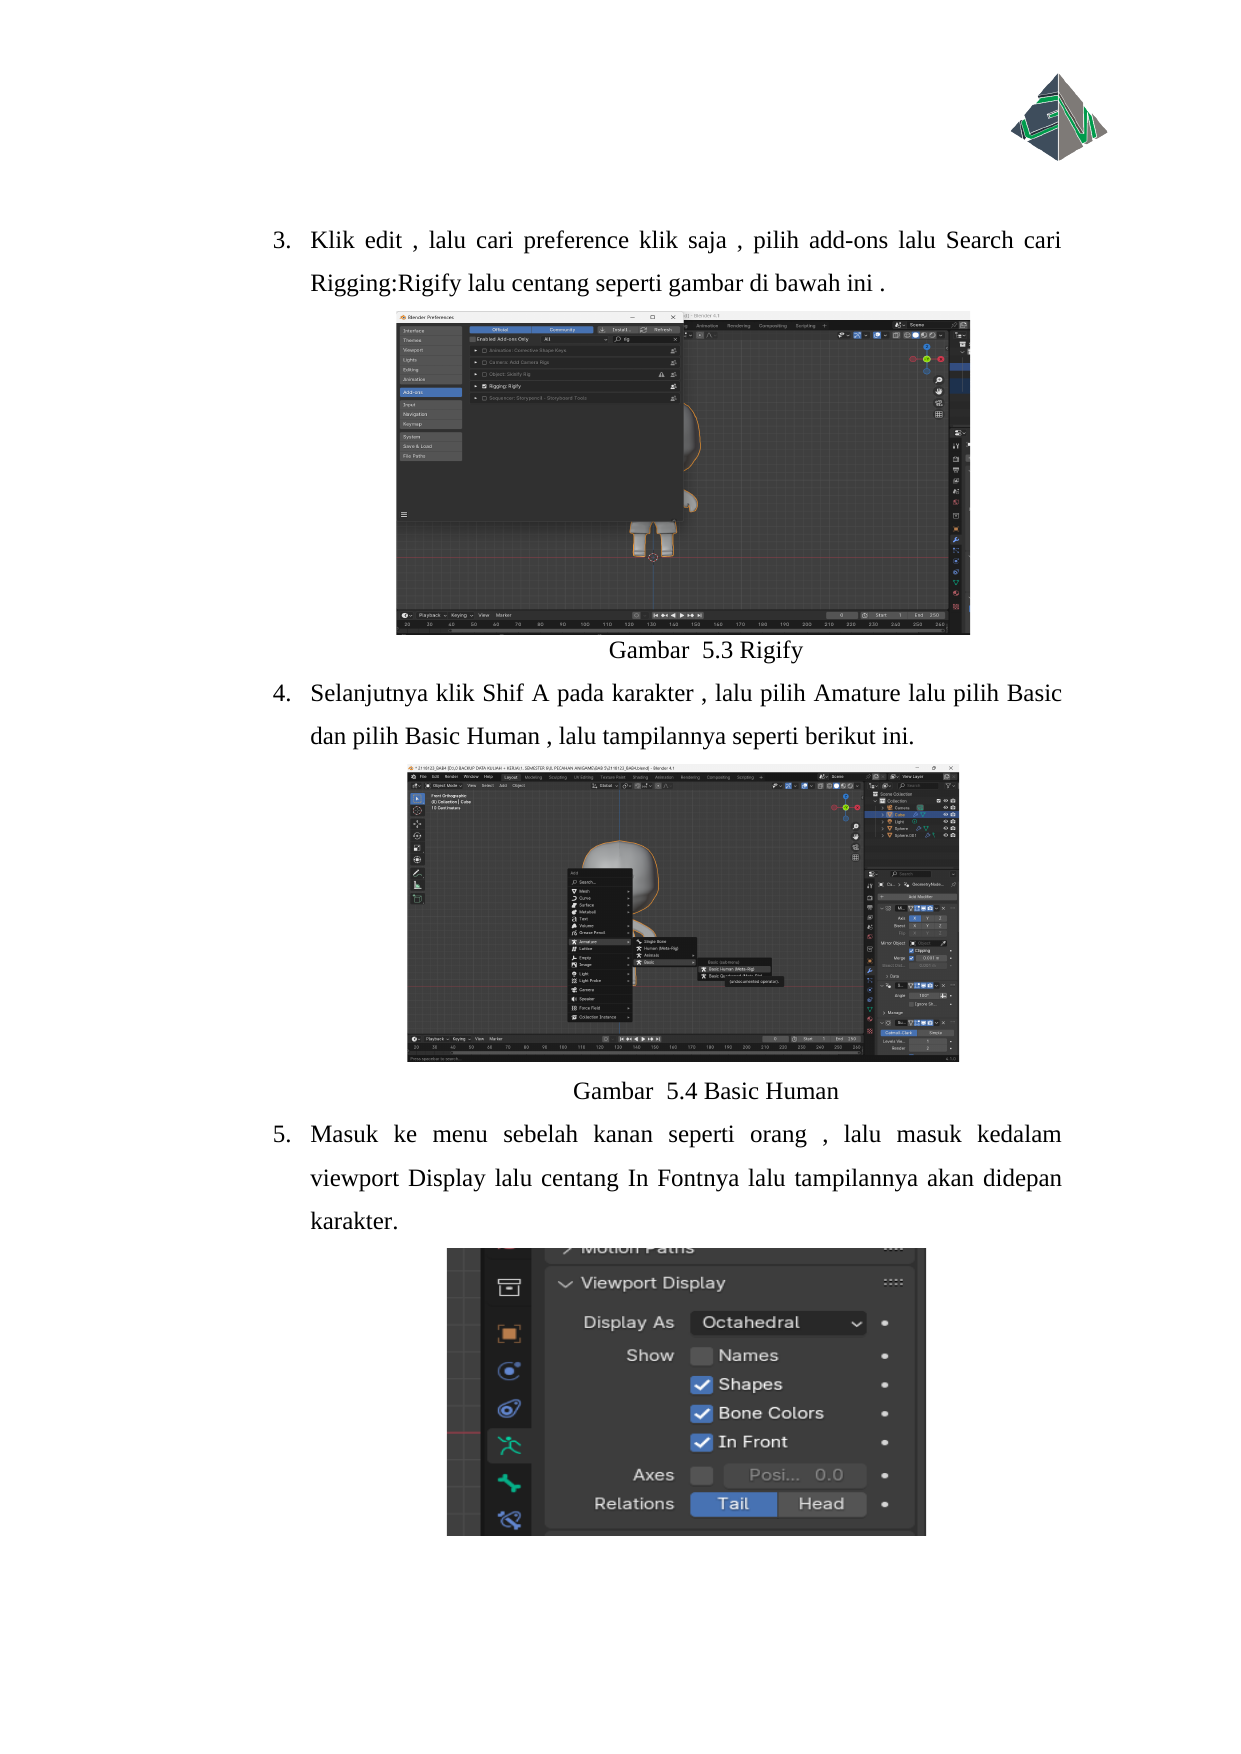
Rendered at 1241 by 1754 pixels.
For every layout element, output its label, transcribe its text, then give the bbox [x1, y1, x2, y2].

picture [396, 311, 971, 635]
subtitle 5.3 Rigify [349, 635, 1063, 663]
picture [407, 764, 960, 1062]
picture [446, 1248, 927, 1536]
list Selanjutnya klik Shif A pada karakter , lalu pilih Amature lalu pilih Basic dan pilih Basic Human , lalu tampilannya seperti berikut ini. [273, 678, 1063, 750]
list Masuk ke menu sebelah kanan seperti orang , lalu masuk kedalam viewport Display lalu centang In Fontnya lalu tampilannya akan didepan karakter. [273, 1119, 1063, 1234]
picture [1010, 73, 1108, 161]
subtitle 5.4 Basic Human [349, 1076, 1063, 1105]
list Klik edit , lalu cari preference klik saja , pilih add-ons lalu Search cari Rigging:Rigify lalu centang seperti gambar di bawah ini . [273, 225, 1063, 297]
